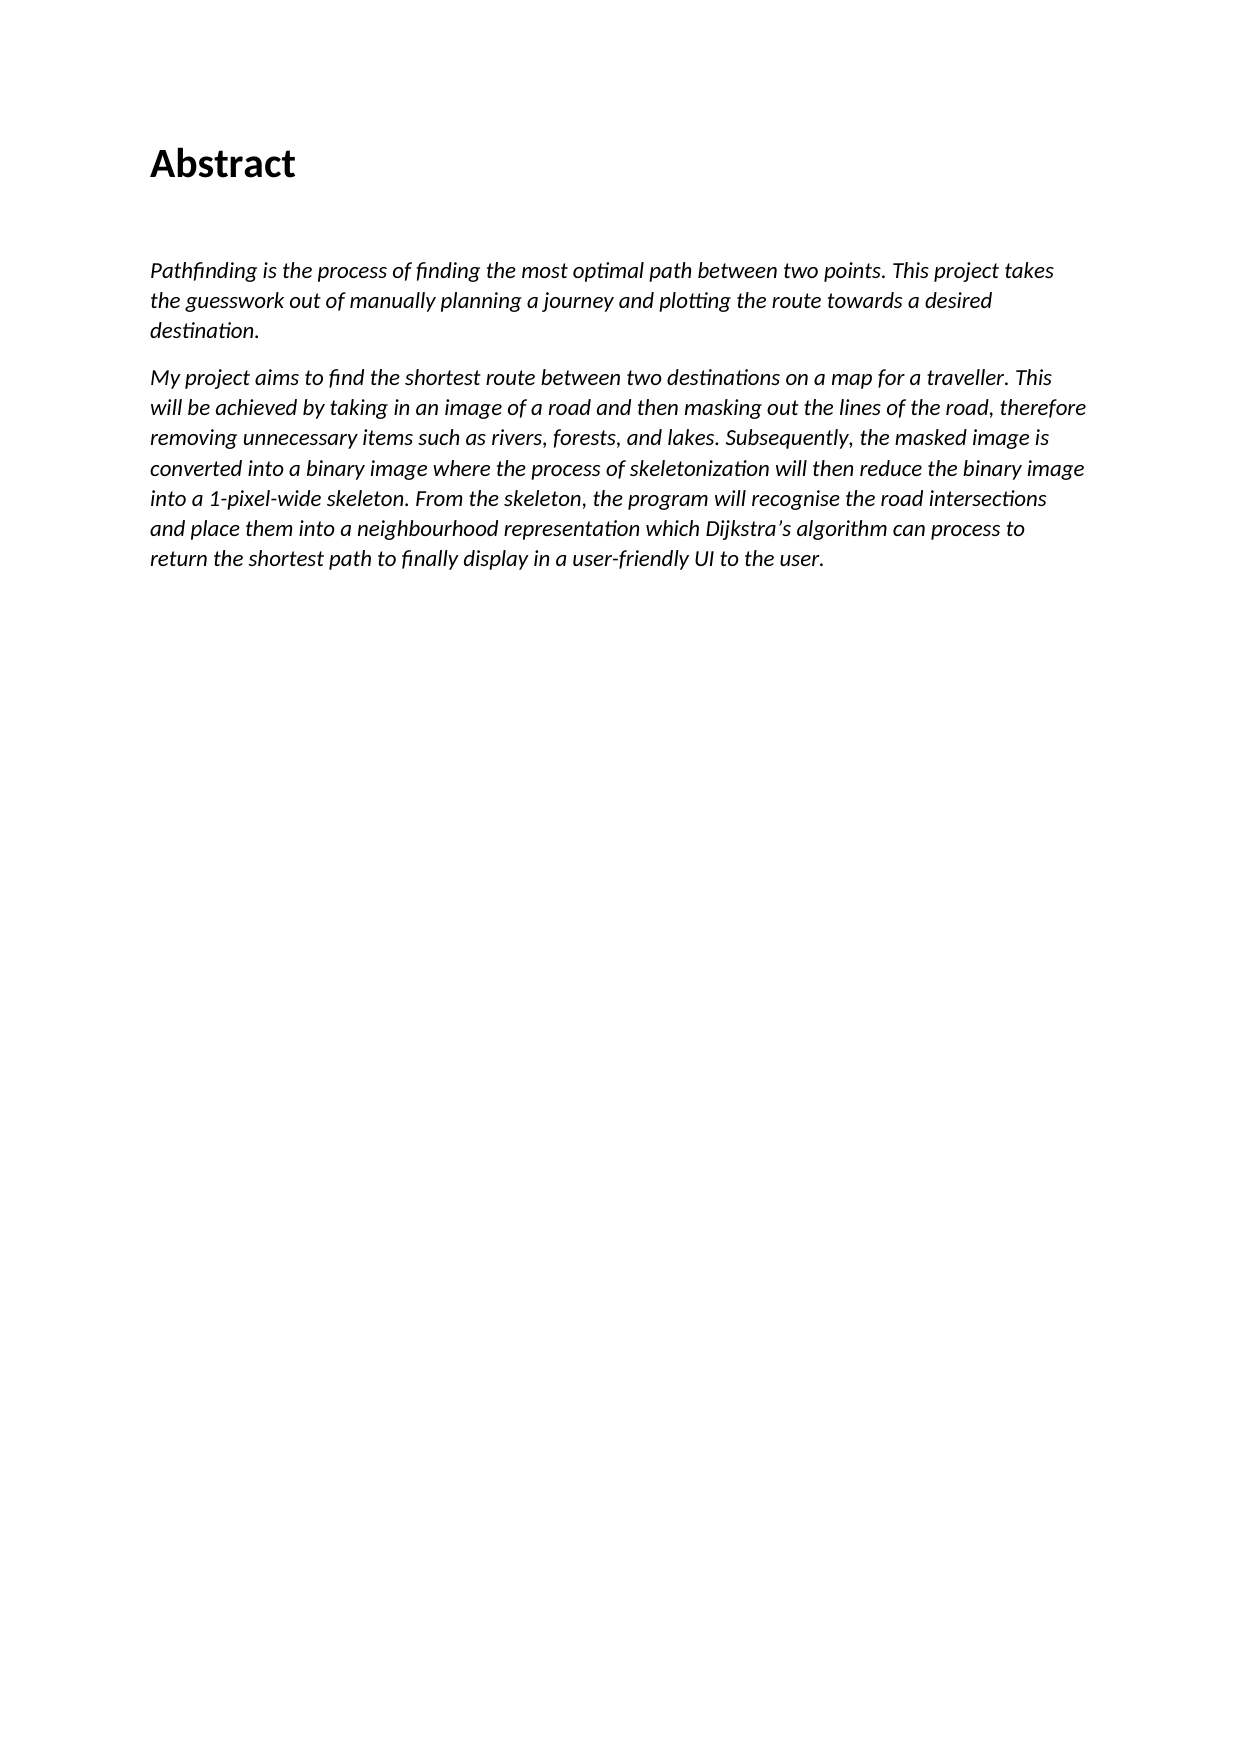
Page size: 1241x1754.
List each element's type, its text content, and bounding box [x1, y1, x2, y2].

text Pathfinding is the process of finding the most optimal path between two points. This project takes the guesswork out of manually planning a journey and plotting the route towards a desired destination. [150, 256, 1090, 344]
text My project aims to find the shortest route between two destinations on a map for a traveller. This will be achieved by taking in an image of a road and then masking out the lines of the road, therefore removing unnecessary items such as rivers, forests, and lakes. Subsequently, the masked image is converted into a binary image where the process of skeletonization will then reduce the binary image into a 1-pixel-wide skeleton. From the skeleton, the program will recognise the road intersections and place them into a neighbourhood representation which Dijkstra’s algorithm can process to return the shortest path to finally display in a user-friendly UI to the user. [150, 363, 1090, 572]
text Abstract [150, 137, 1090, 188]
